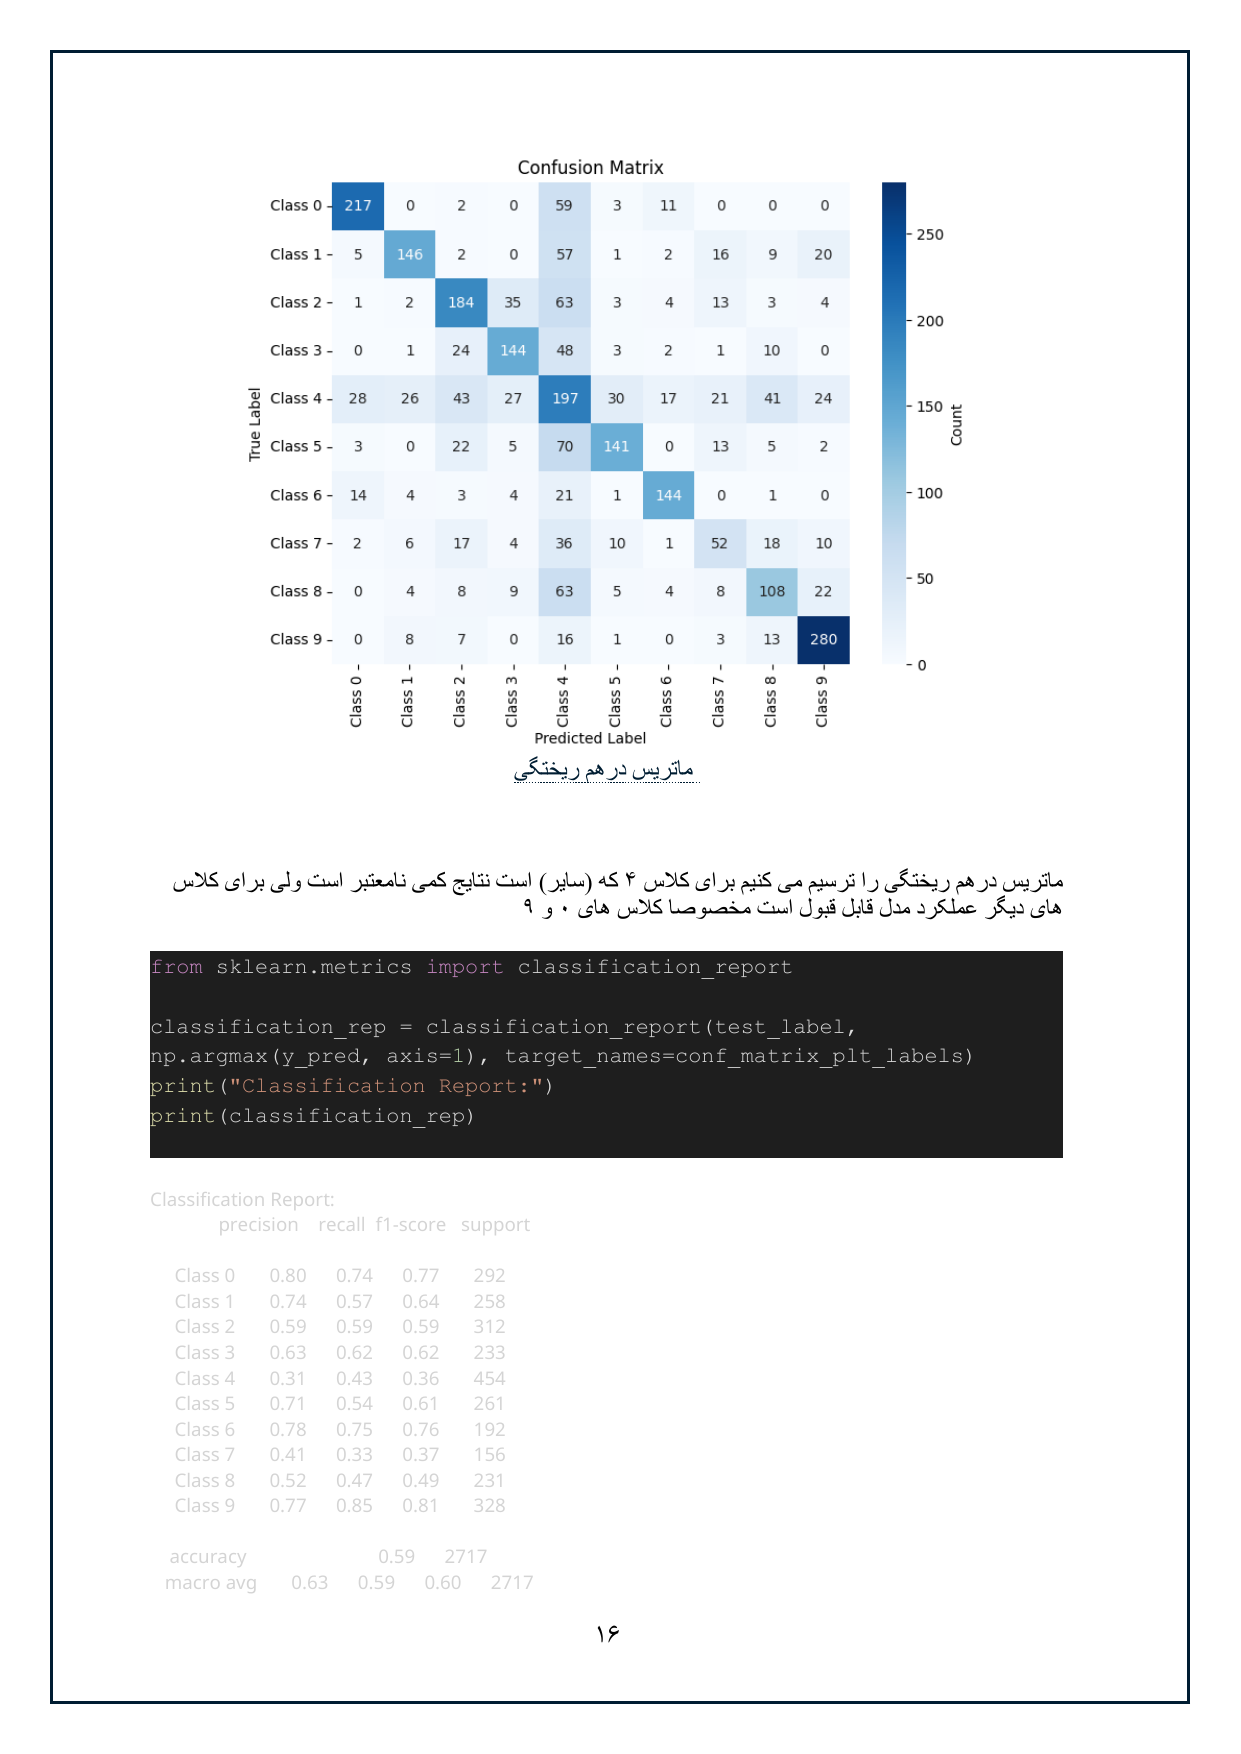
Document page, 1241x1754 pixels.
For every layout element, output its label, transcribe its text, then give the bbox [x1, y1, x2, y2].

text accuracy 0.59 2717 [150, 1543, 1063, 1569]
text macro avg 0.63 0.59 0.60 2717 [150, 1569, 1063, 1594]
text Class 3 0.63 0.62 0.62 233 [150, 1339, 1063, 1365]
text Class 7 0.41 0.33 0.37 156 [150, 1441, 1063, 1467]
text Class 6 0.78 0.75 0.76 192 [150, 1416, 1063, 1441]
text Class 0 0.80 0.74 0.77 292 [150, 1263, 1063, 1288]
text Class 8 0.52 0.47 0.49 231 [150, 1467, 1063, 1492]
text classification_rep = classification_report(test_label, np.argmax(y_pred, axis=1), target_names=conf_matrix_plt_labels) [150, 1010, 1063, 1069]
text Class 9 0.77 0.85 0.81 328 [150, 1492, 1063, 1518]
text from sklearn.metrics import classification_report [150, 951, 1063, 980]
text Class 4 0.31 0.43 0.36 454 [150, 1365, 1063, 1390]
text Class 1 0.74 0.57 0.64 258 [150, 1288, 1063, 1314]
text print("Classification Report:") [150, 1069, 1063, 1099]
text Class 2 0.59 0.59 0.59 312 [150, 1314, 1063, 1339]
text ماتریس درهم ریختگی را ترسیم می کنیم برای کلاس ۴ که (سایر) است نتایج کمی نامعتبر است ولی برای کلاس های دیگر عملکرد مدل قابل قبول است مخصوصا کلاس های ۰ و ۹ [150, 868, 1063, 923]
text Classification Report: [150, 1186, 1063, 1212]
text Class 5 0.71 0.54 0.61 261 [150, 1390, 1063, 1416]
text precision recall f1-score support [150, 1212, 1063, 1237]
text print(classification_rep) [150, 1099, 1063, 1129]
picture [239, 150, 974, 757]
text شکل 7 ماتریس درهم ریختگی [150, 756, 1063, 787]
